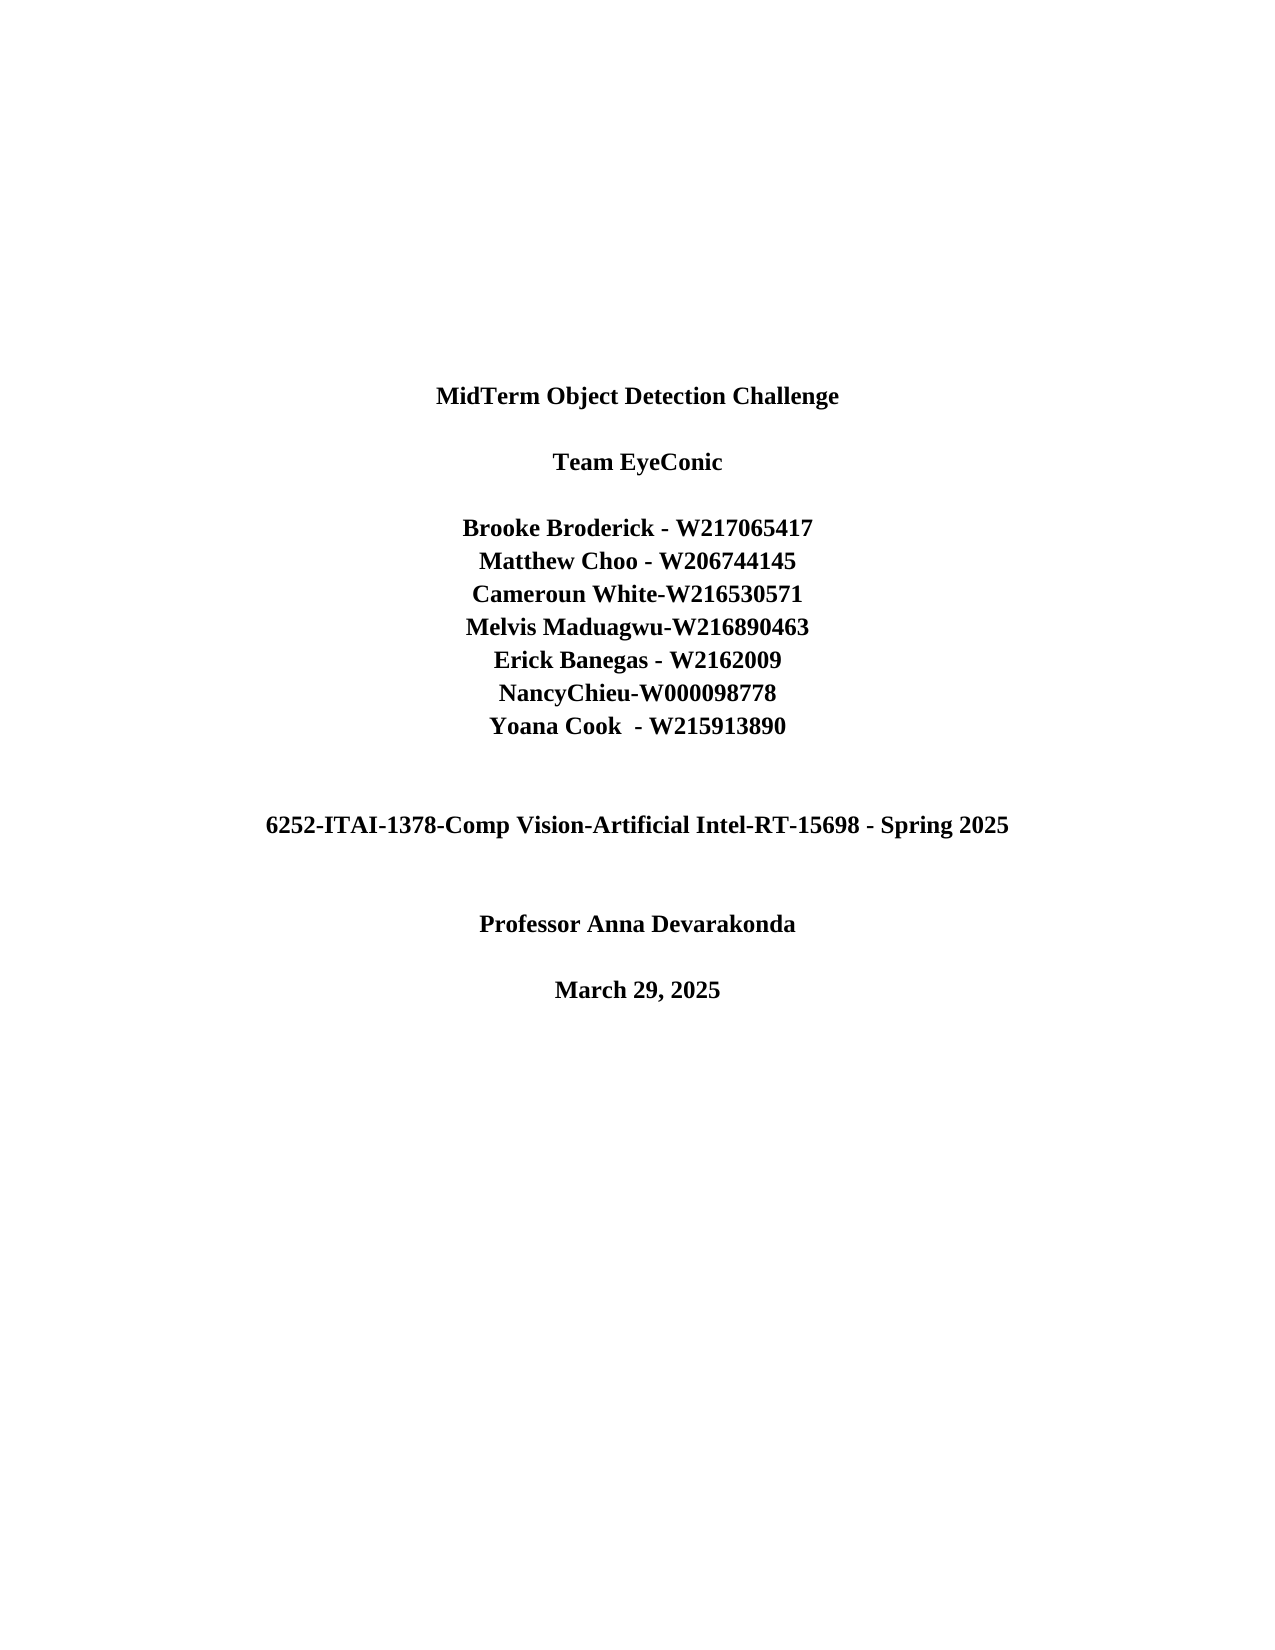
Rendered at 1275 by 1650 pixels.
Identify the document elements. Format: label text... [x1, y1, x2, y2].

text Professor Anna Devarakonda [150, 909, 1125, 938]
text NancyChieu-W000098778 [150, 678, 1125, 707]
text Team EyeConic [150, 447, 1125, 476]
text 6252-ITAI-1378-Comp Vision-Artificial Intel-RT-15698 - Spring 2025 [150, 810, 1125, 839]
text Melvis Maduagwu-W216890463 [150, 612, 1125, 641]
text Erick Banegas - W2162009 [150, 645, 1125, 674]
text March 29, 2025 [150, 976, 1125, 1004]
text MidTerm Object Detection Challenge [150, 381, 1125, 410]
text Brooke Broderick - W217065417 [150, 513, 1125, 542]
text Matthew Choo - W206744145 [150, 546, 1125, 575]
text Cameroun White-W216530571 [150, 579, 1125, 608]
text Yoana Cook - W215913890 [150, 711, 1125, 740]
